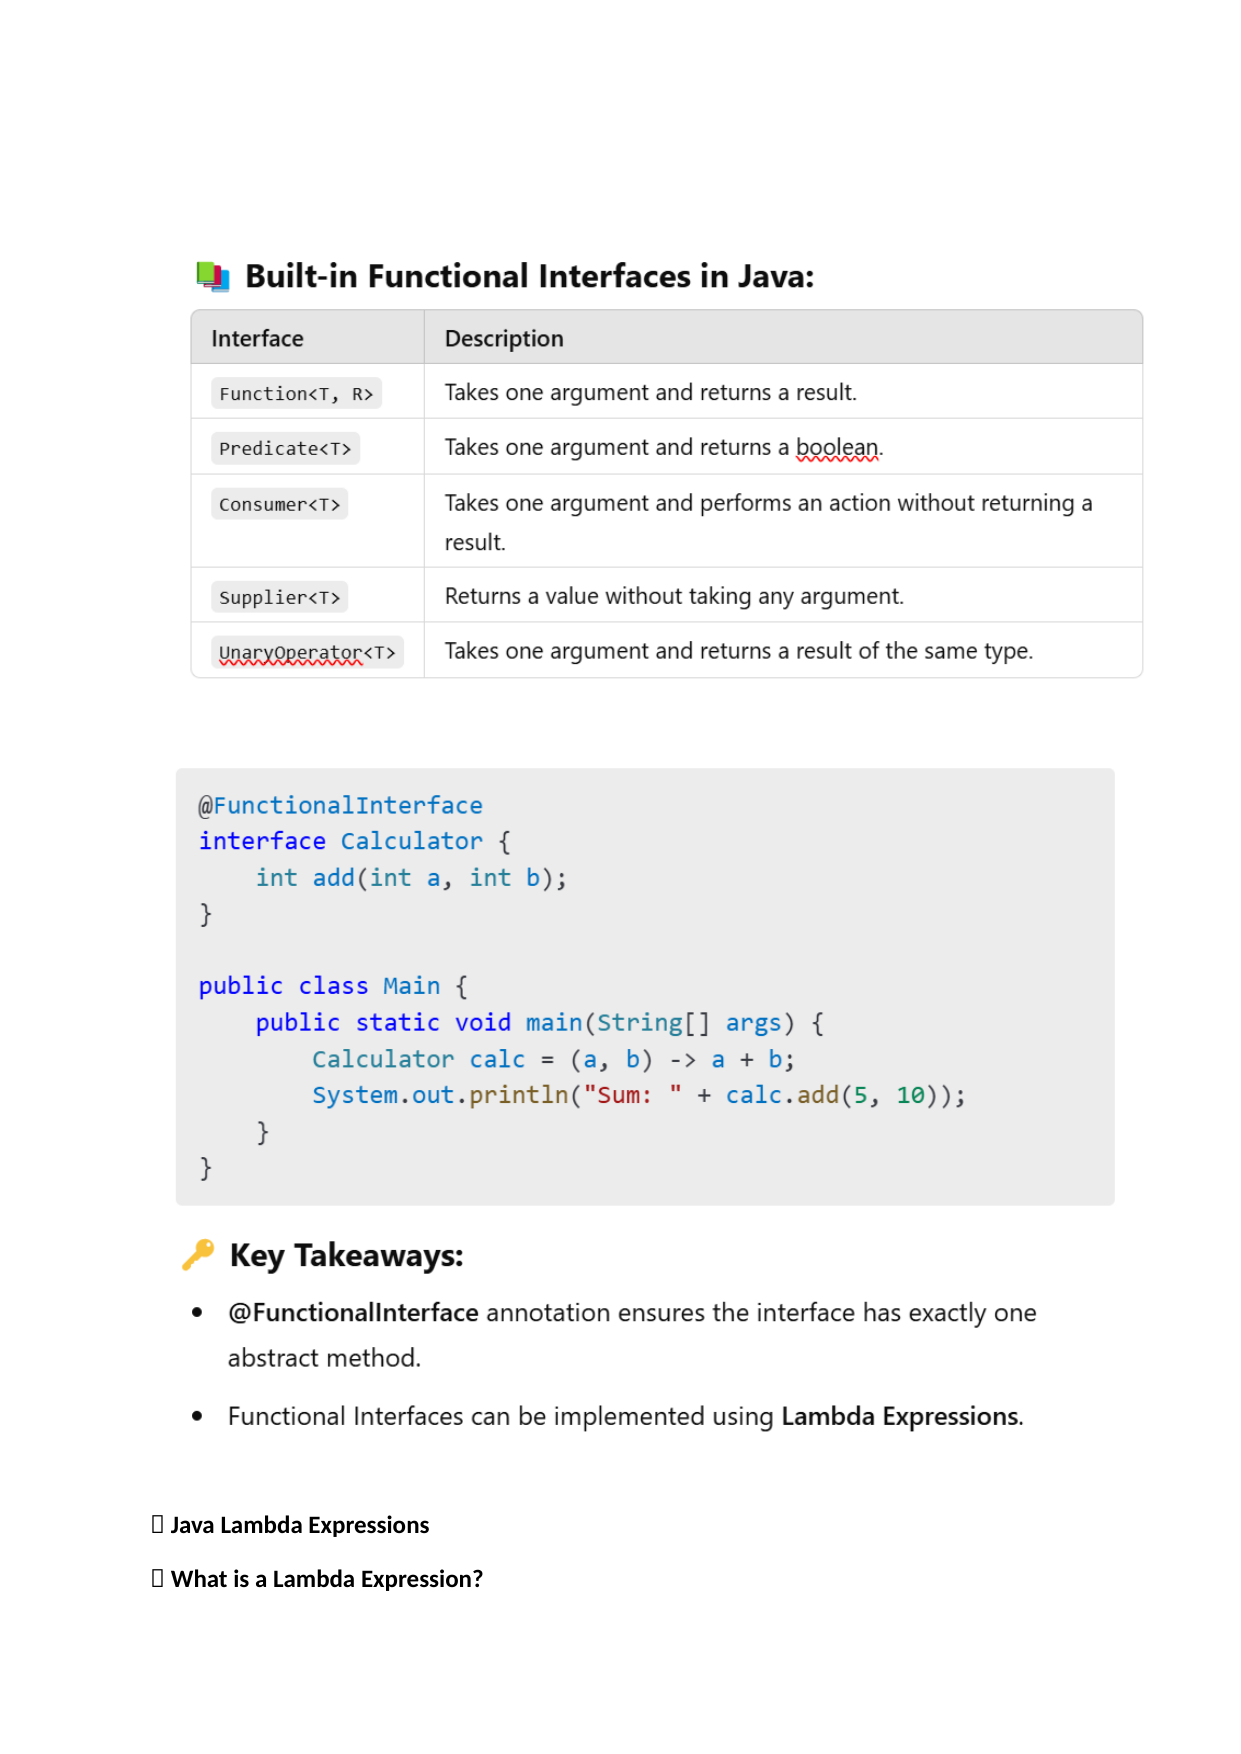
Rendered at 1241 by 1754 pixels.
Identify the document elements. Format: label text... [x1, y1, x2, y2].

text 📘 Java Lambda Expressions [150, 1507, 1090, 1541]
picture [150, 765, 1171, 1439]
picture [150, 249, 1196, 697]
text 🔎 What is a Lambda Expression? [150, 1560, 1090, 1594]
